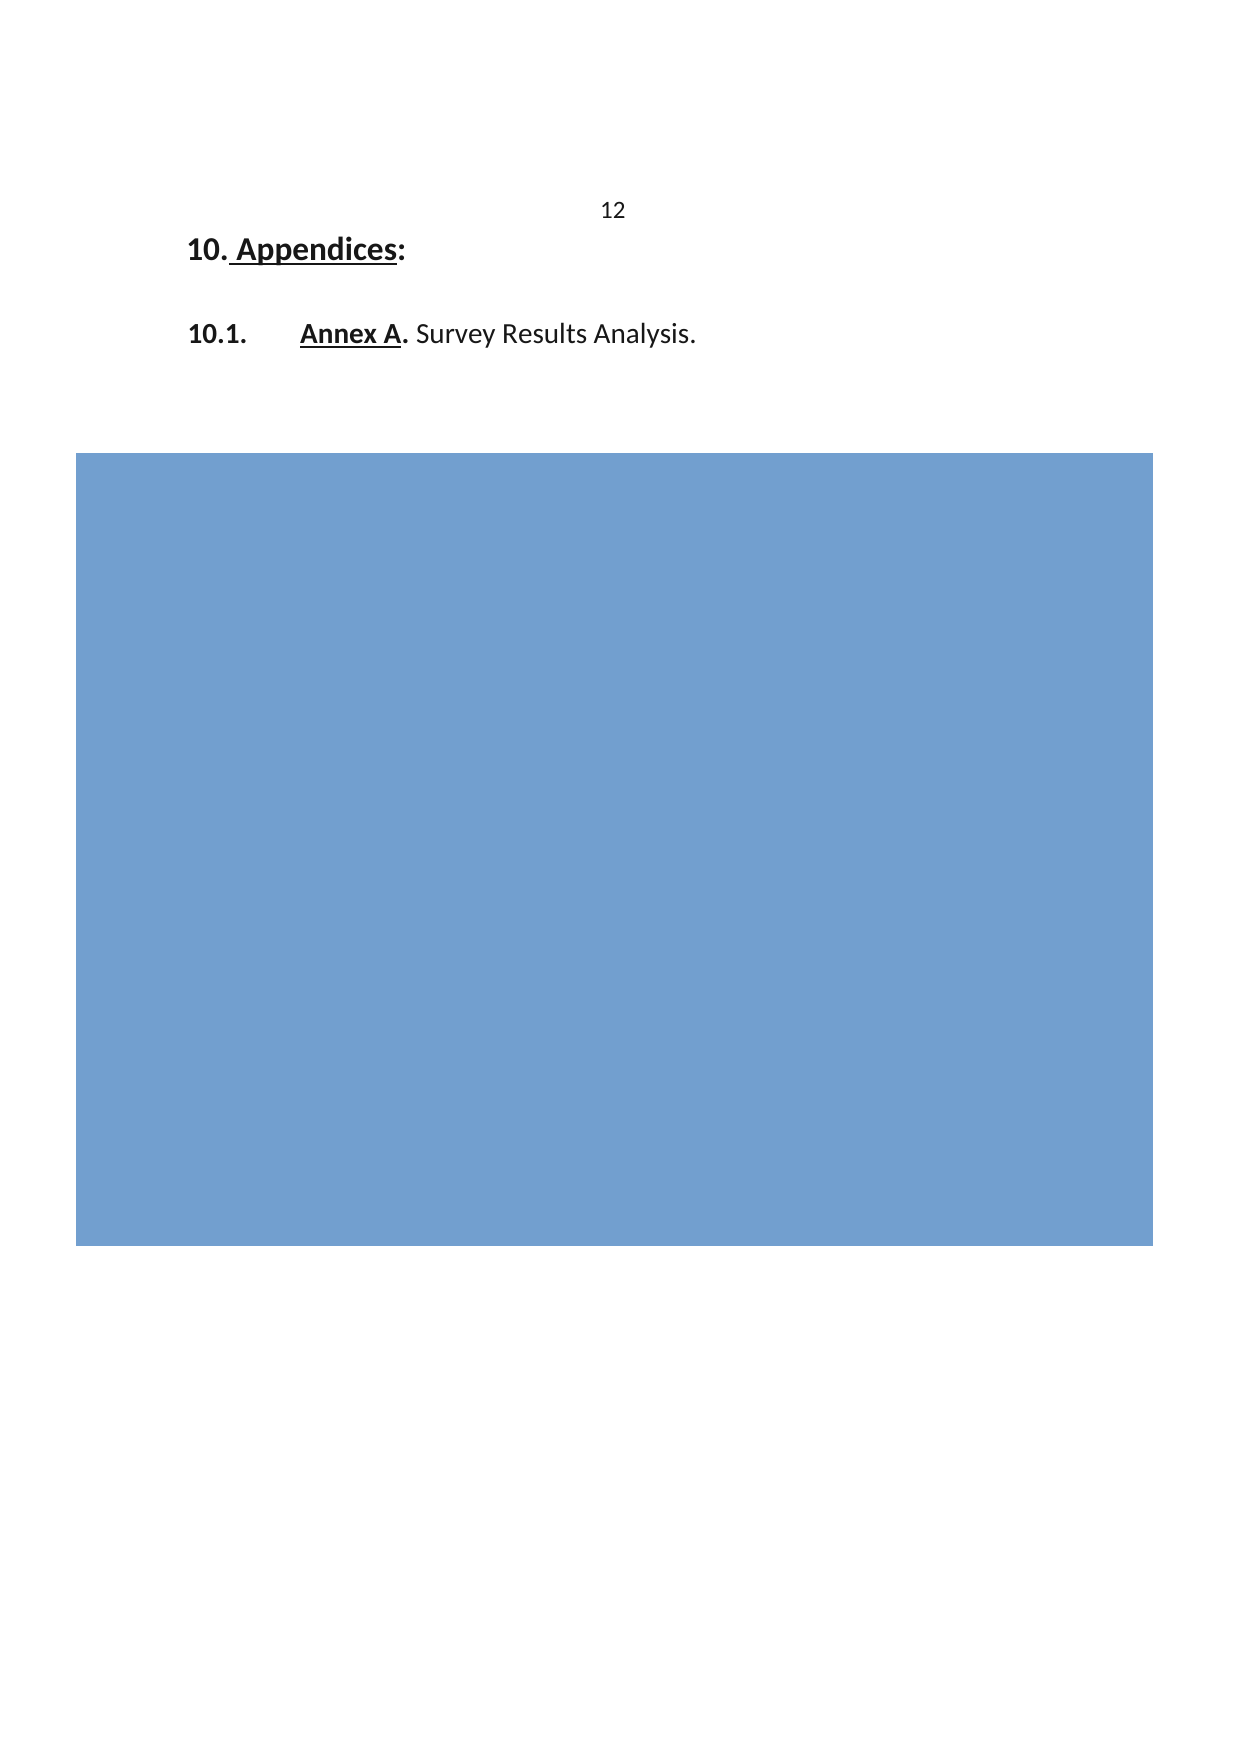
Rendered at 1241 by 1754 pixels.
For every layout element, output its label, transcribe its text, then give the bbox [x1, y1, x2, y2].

text 10. Appendices: [186, 228, 1090, 268]
list Annex A. Survey Results Analysis. [187, 316, 1090, 351]
text 12 [186, 194, 1090, 224]
